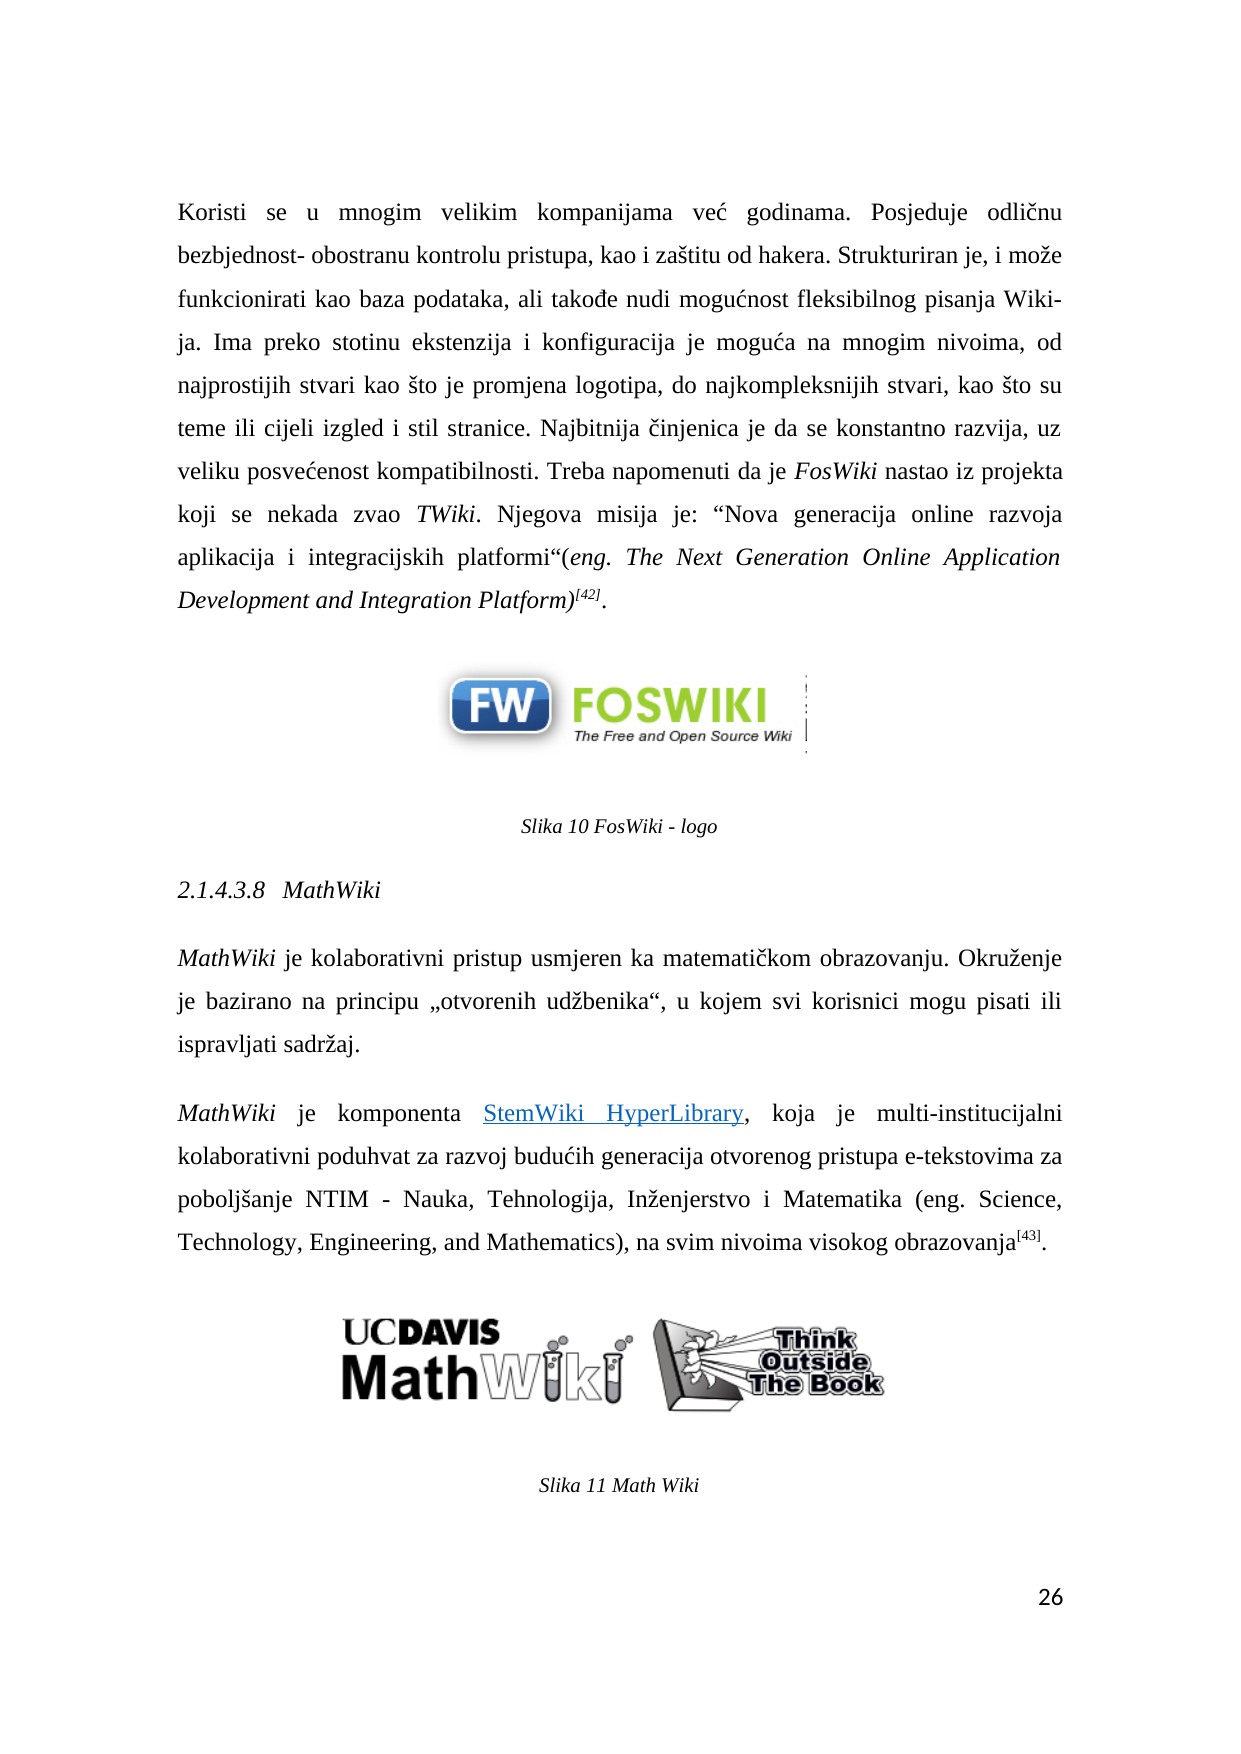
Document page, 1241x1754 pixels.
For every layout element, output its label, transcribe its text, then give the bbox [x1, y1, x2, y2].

picture [436, 659, 807, 774]
text Koristi se u mnogim velikim kompanijama već godinama. Posjeduje odličnu bezbjednost- obostranu kontrolu pristupa, kao i zaštitu od hakera. Strukturiran je, i može funkcionirati kao baza podataka, ali takođe nudi mogućnost fleksibilnog pisanja Wiki-ja. Ima preko stotinu ekstenzija i konfiguracija je moguća na mnogim nivoima, od najprostijih stvari kao što je promjena logotipa, do najkompleksnijih stvari, kao što su teme ili cijeli izgled i stil stranice. Najbitnija činjenica je da se konstantno razvija, uz veliku posvećenost kompatibilnosti. Treba napomenuti da je FosWiki nastao iz projekta koji se nekada zvao TWiki. Njegova misija je: “Nova generacija online razvoja aplikacija i integracijskih platformi“(eng. The Next Generation Online Application Development and Integration Platform)[42]. [177, 197, 1063, 614]
picture [339, 1315, 896, 1433]
text MathWiki je komponenta StemWiki HyperLibrary, koja je multi-institucijalni kolaborativni poduhvat za razvoj budućih generacija otvorenog pristupa e-tekstovima za poboljšanje NTIM - Nauka, Tehnologija, Inženjerstvo i Matematika (eng. Science, Technology, Engineering, and Mathematics), na svim nivoima visokog obrazovanja[43]. [177, 1098, 1063, 1256]
text Slika 11 Math Wiki [177, 1473, 1063, 1497]
text Slika 10 FosWiki - logo [177, 814, 1063, 838]
text MathWiki je kolaborativni pristup usmjeren ka matematičkom obrazovanju. Okruženje je bazirano na principu „otvorenih udžbenika“, u kojem svi korisnici mogu pisati ili ispravljati sadržaj. [177, 943, 1063, 1058]
subtitle MathWiki [177, 875, 1063, 904]
